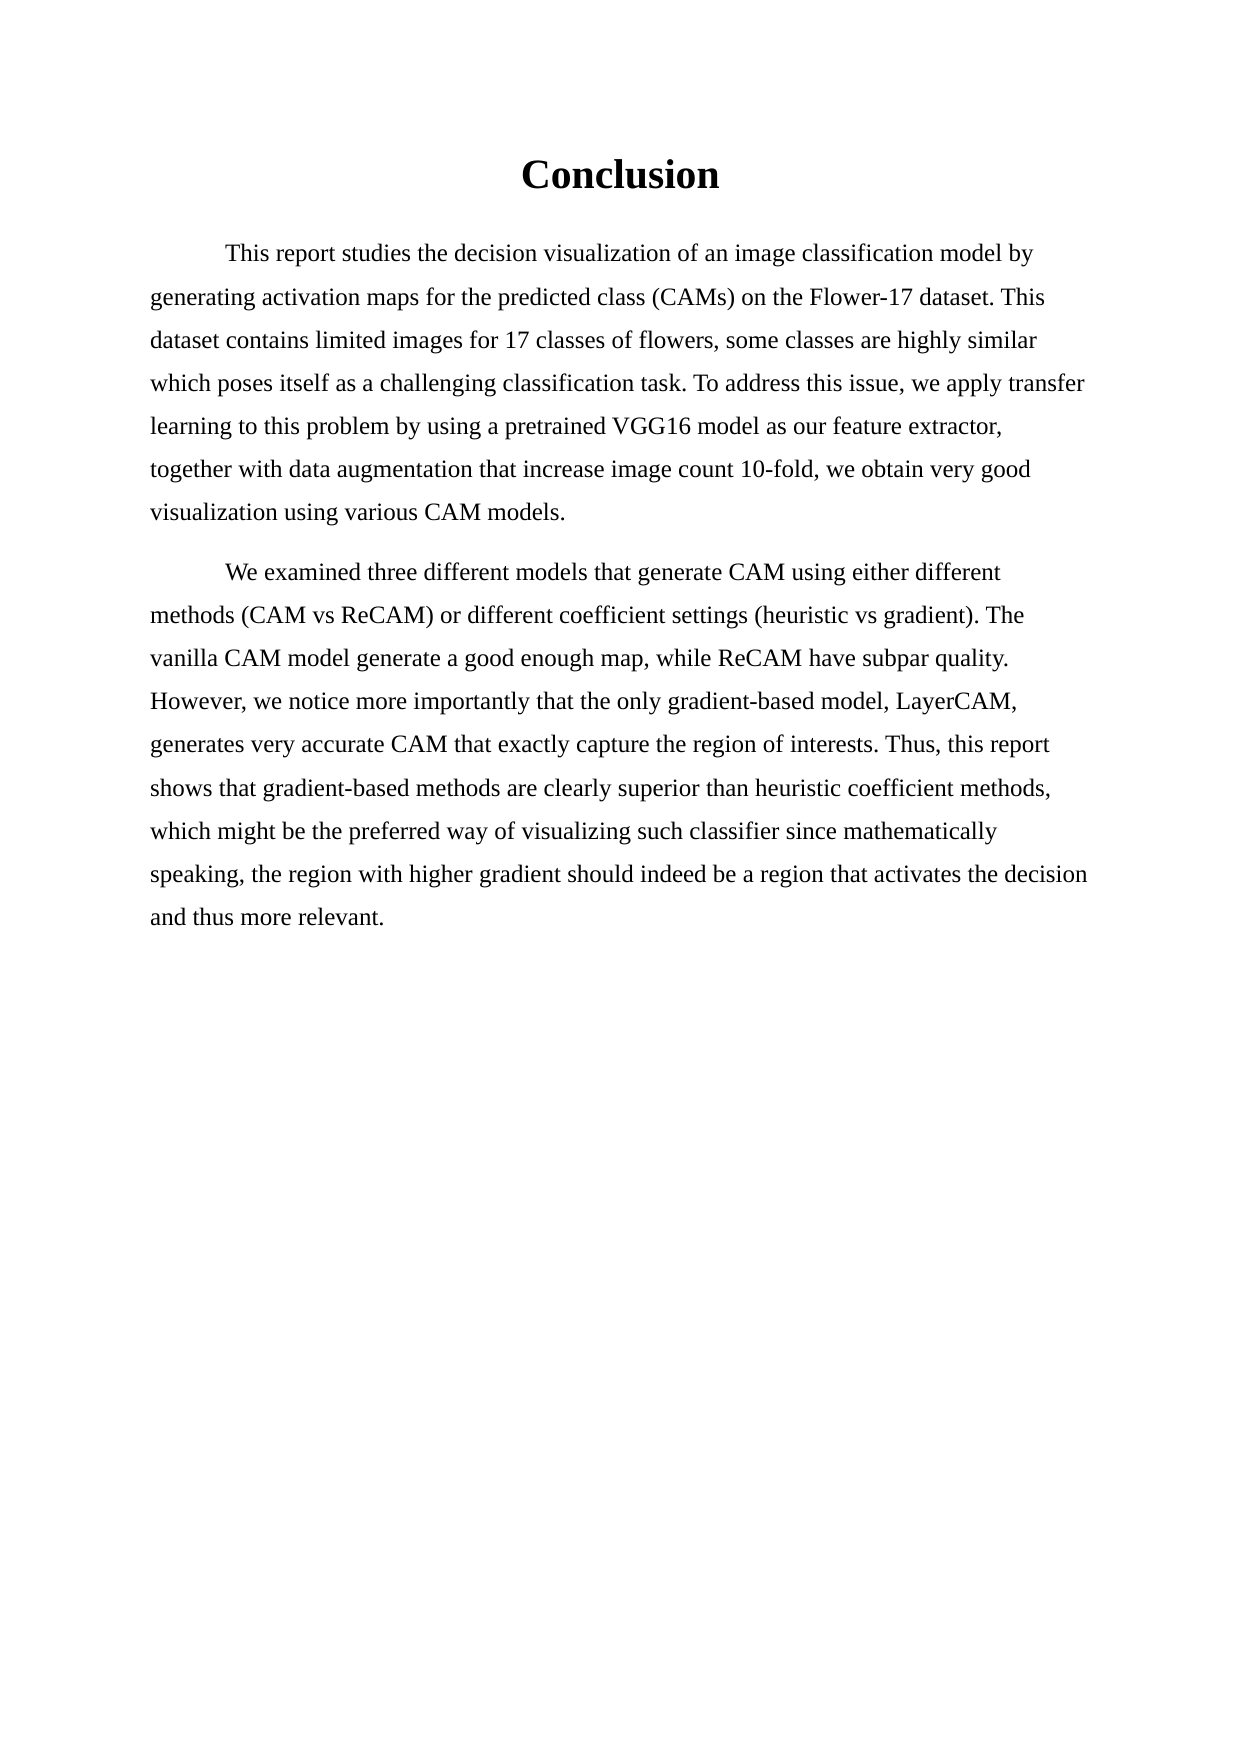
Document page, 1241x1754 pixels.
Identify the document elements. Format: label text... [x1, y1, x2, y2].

text We examined three different models that generate CAM using either different methods (CAM vs ReCAM) or different coefficient settings (heuristic vs gradient). The vanilla CAM model generate a good enough map, while ReCAM have subpar quality. However, we notice more importantly that the only gradient-based model, LayerCAM, generates very accurate CAM that exactly capture the region of interests. Thus, this report shows that gradient-based methods are clearly superior than heuristic coefficient methods, which might be the preferred way of visualizing such classifier since mathematically speaking, the region with higher gradient should indeed be a region that activates the decision and thus more relevant. [150, 557, 1090, 931]
subtitle Conclusion [150, 150, 1090, 198]
text This report studies the decision visualization of an image classification model by generating activation maps for the predicted class (CAMs) on the Flower-17 dataset. This dataset contains limited images for 17 classes of flowers, some classes are highly similar which poses itself as a challenging classification task. To address this issue, we apply transfer learning to this problem by using a pretrained VGG16 model as our feature extractor, together with data augmentation that increase image count 10-fold, we obtain very good visualization using various CAM models. [150, 238, 1090, 526]
